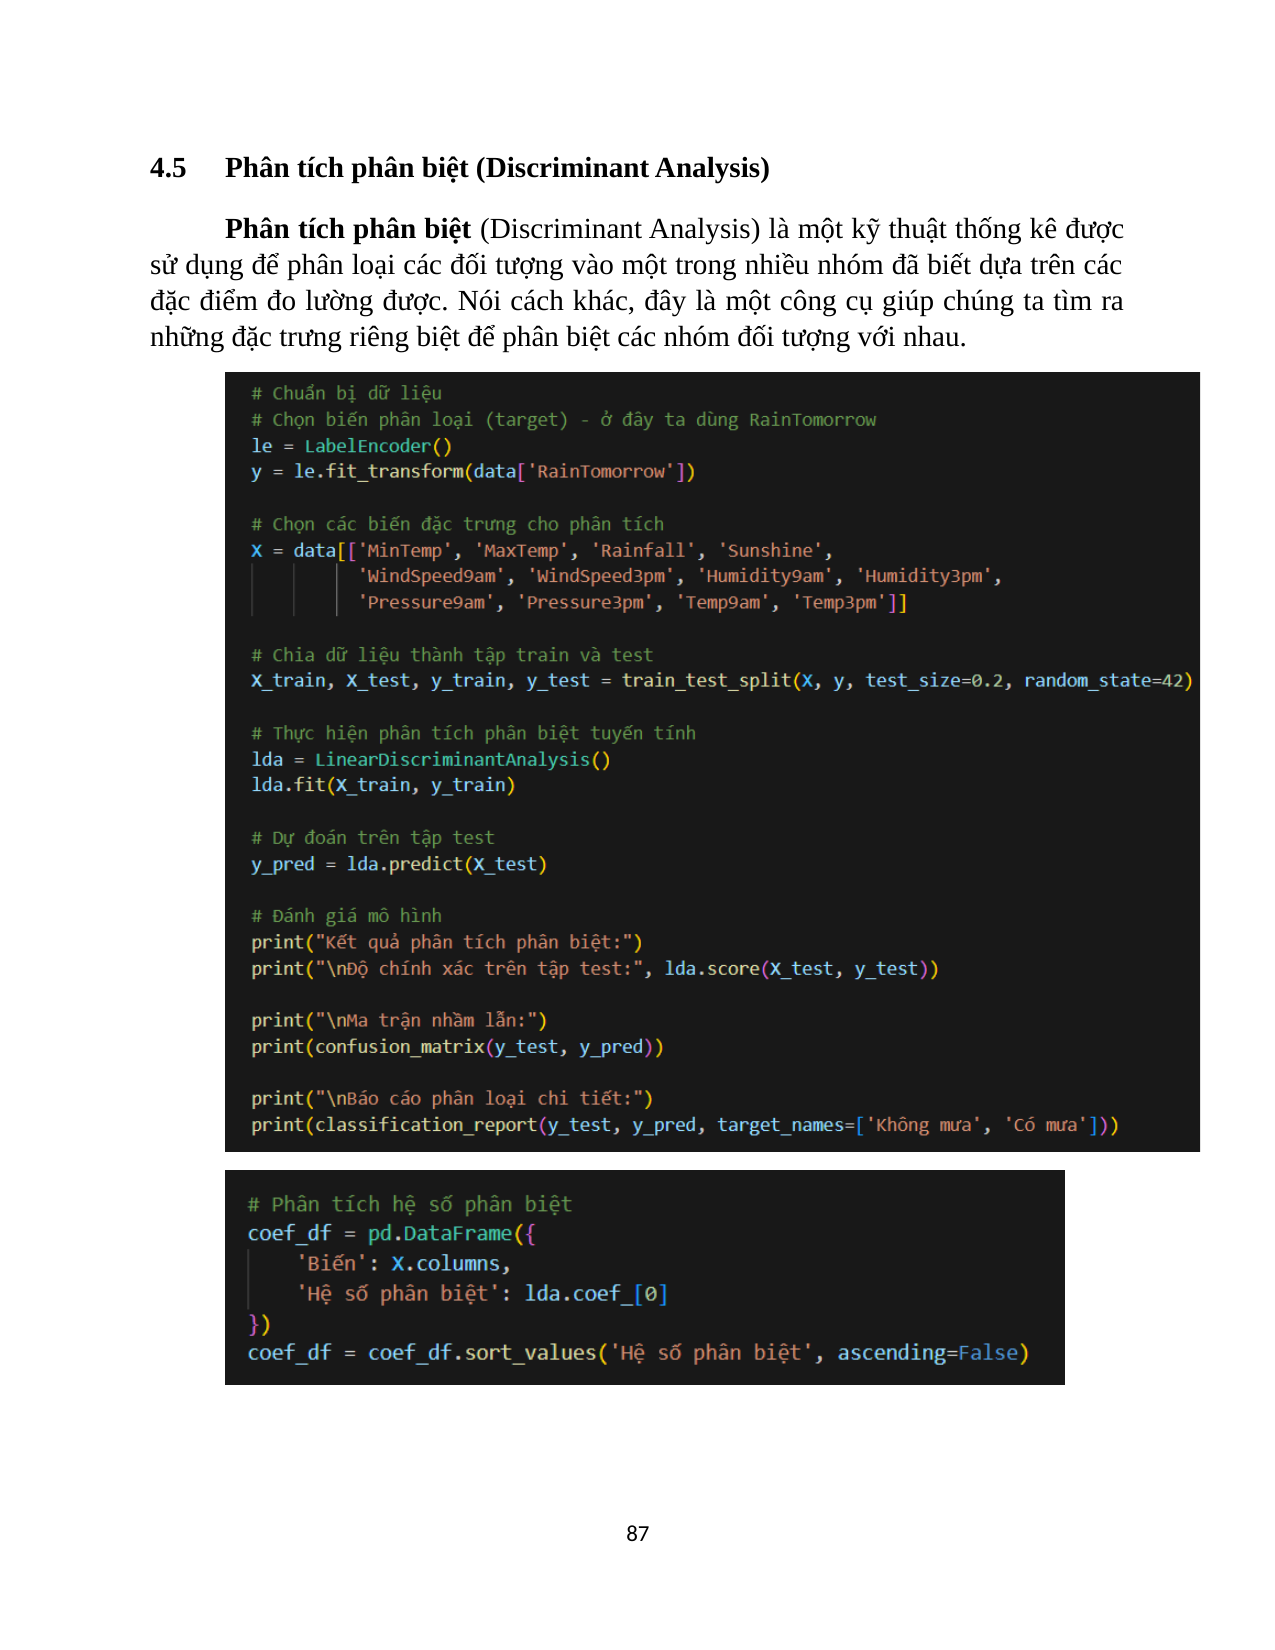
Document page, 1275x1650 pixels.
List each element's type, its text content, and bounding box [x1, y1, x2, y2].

subtitle 4.5 Phân tích phân biệt (Discriminant Analysis) [150, 150, 1125, 183]
picture [225, 372, 1200, 1152]
text Phân tích phân biệt (Discriminant Analysis) là một kỹ thuật thống kê được sử dụng để phân loại các đối tượng vào một trong nhiều nhóm đã biết dựa trên các đặc điểm đo lường được. Nói cách khác, đây là một công cụ giúp chúng ta tìm ra những đặc trưng riêng biệt để phân biệt các nhóm đối tượng với nhau. [150, 211, 1125, 353]
picture [225, 1170, 1065, 1385]
